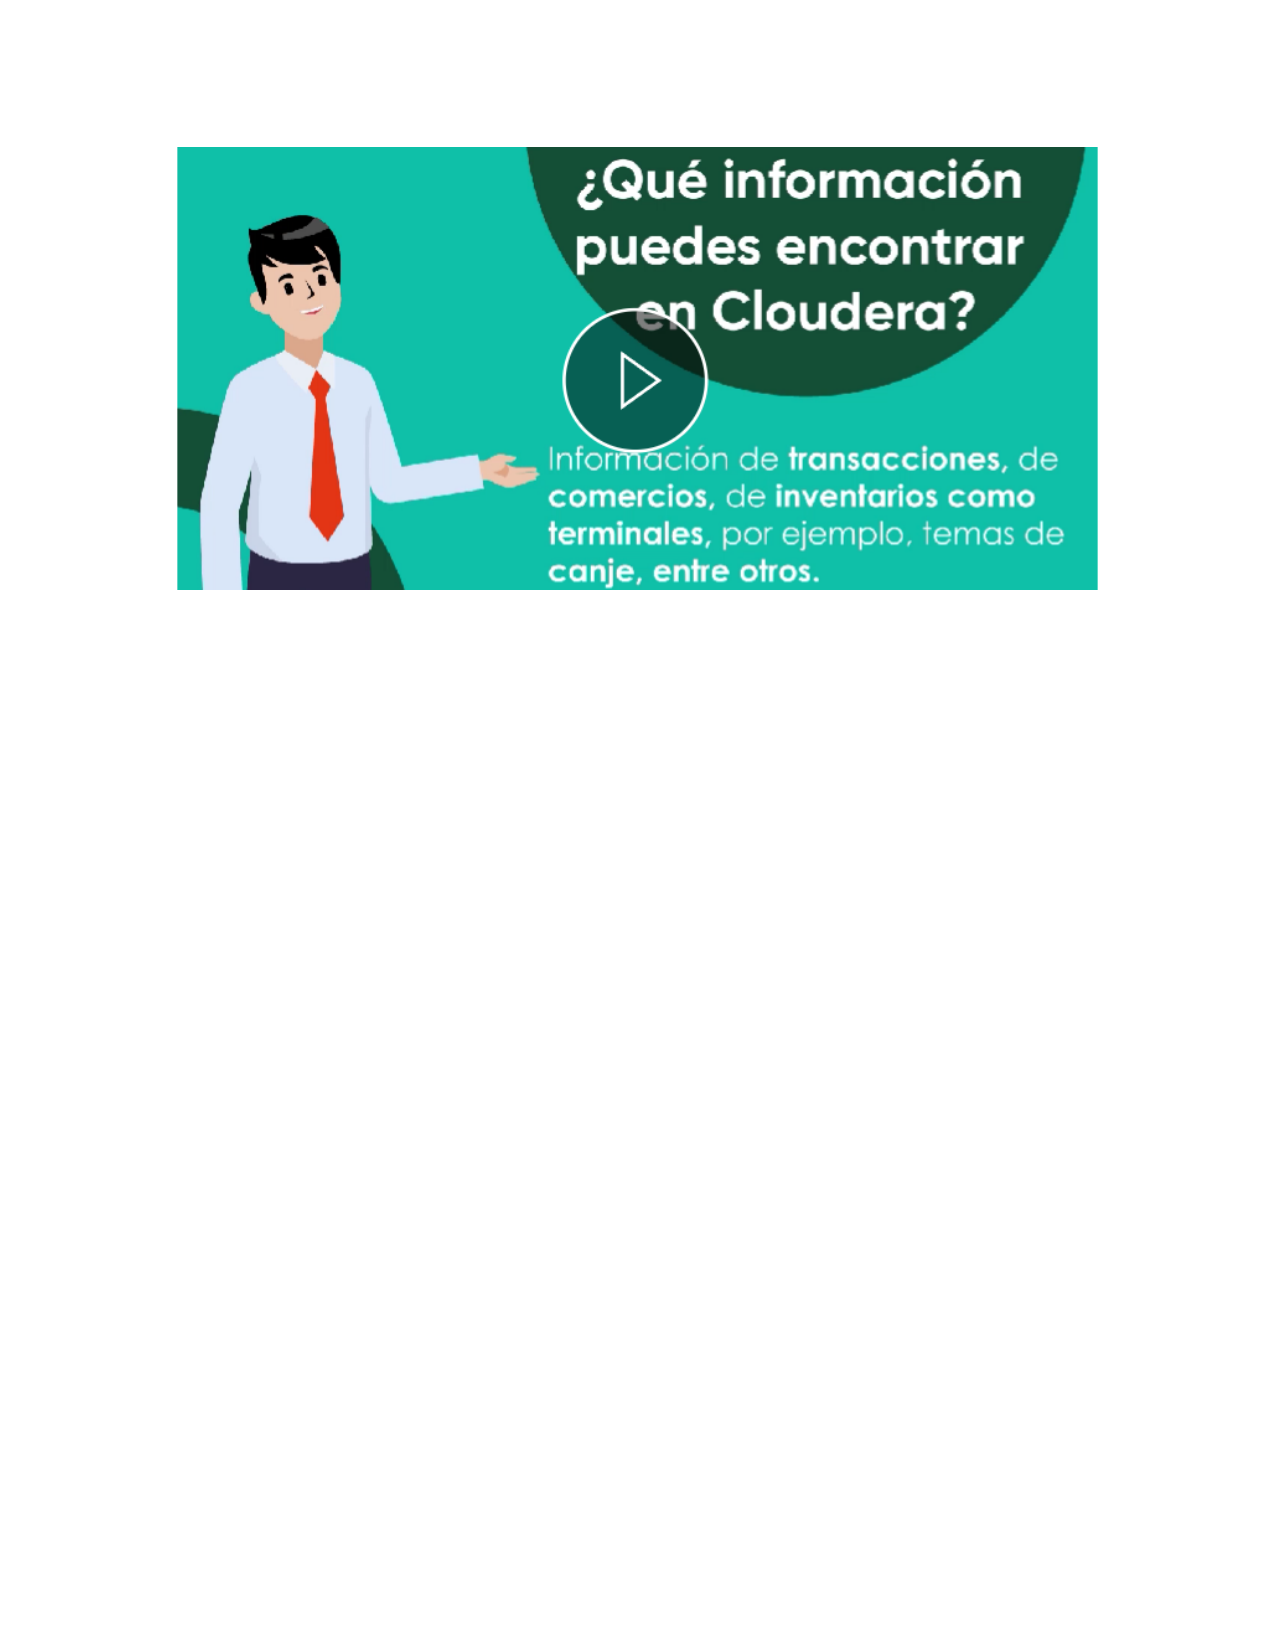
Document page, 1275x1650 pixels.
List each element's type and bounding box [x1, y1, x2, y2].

picture [177, 147, 1098, 590]
